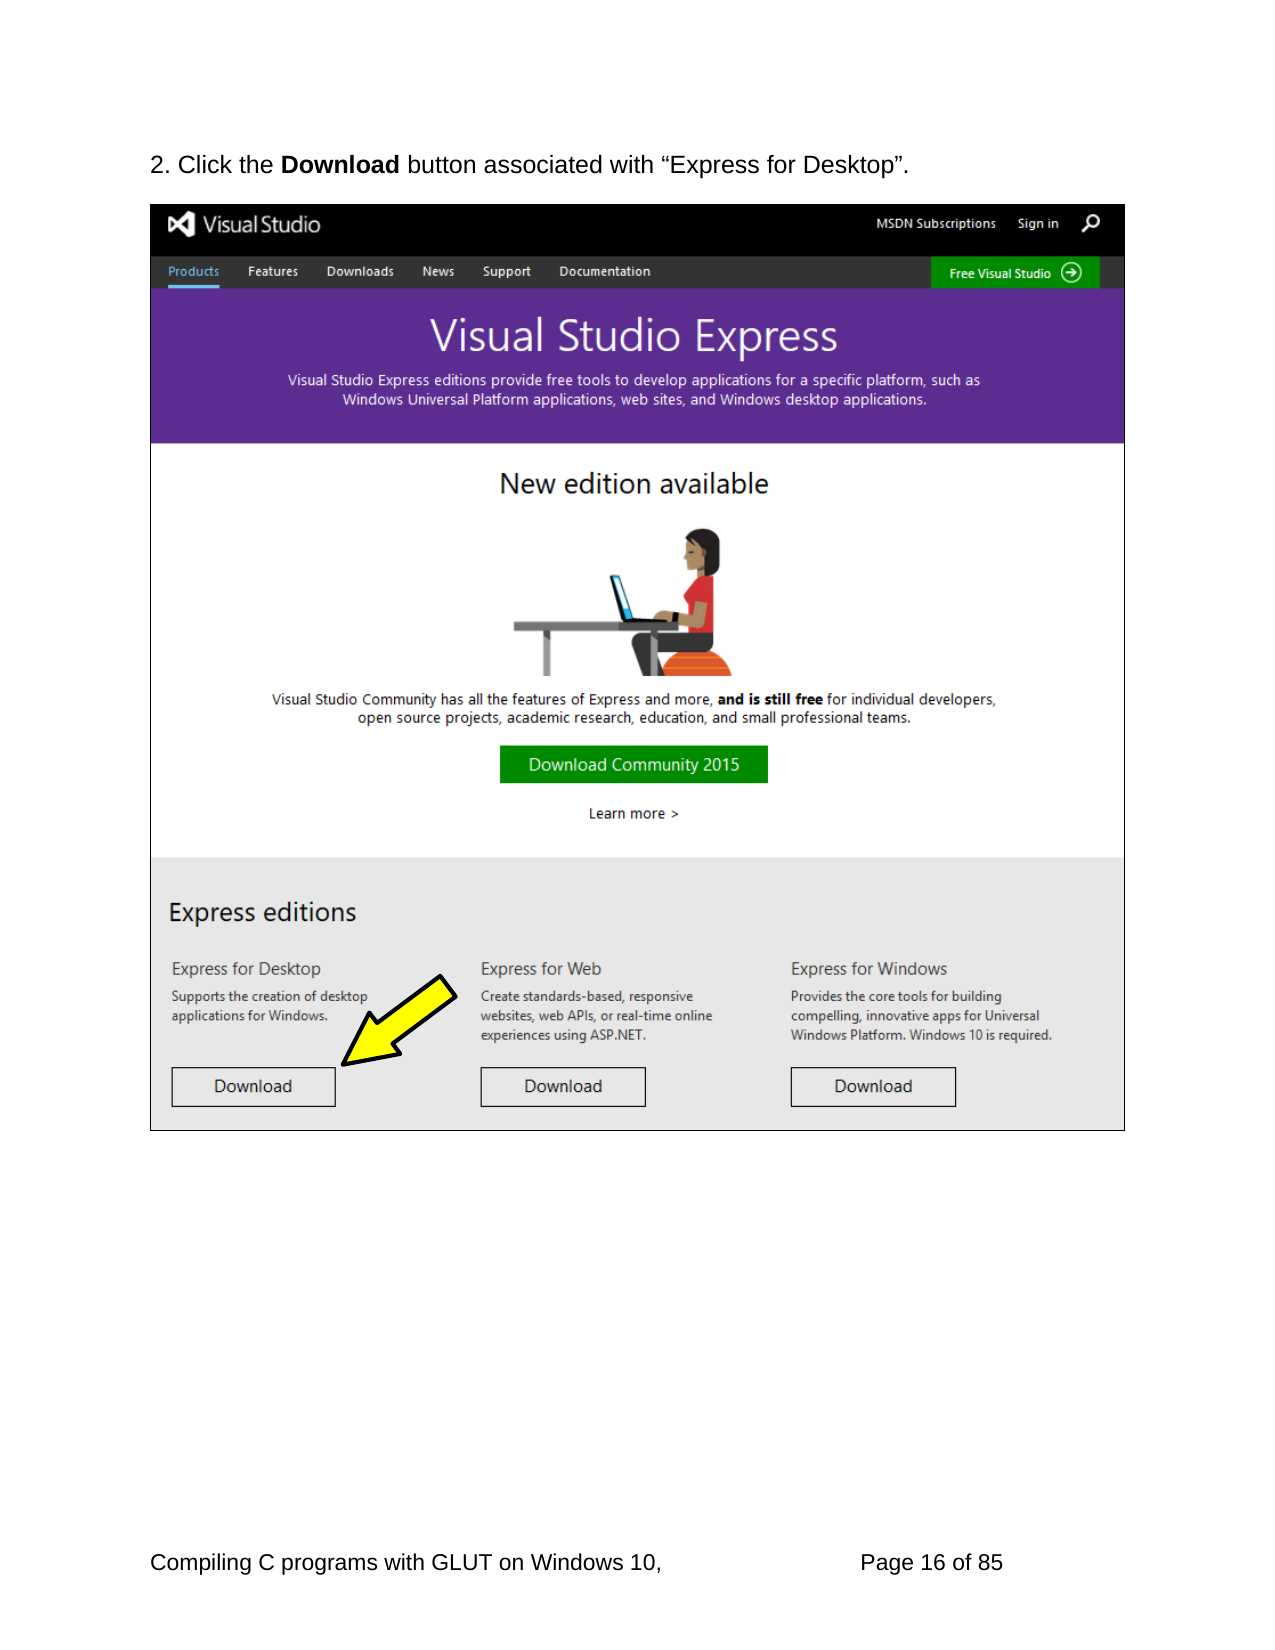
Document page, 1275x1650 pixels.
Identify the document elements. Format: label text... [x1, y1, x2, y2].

picture [151, 205, 1124, 1130]
text 2. Click the Download button associated with “Express for Desktop”. [150, 150, 1125, 179]
